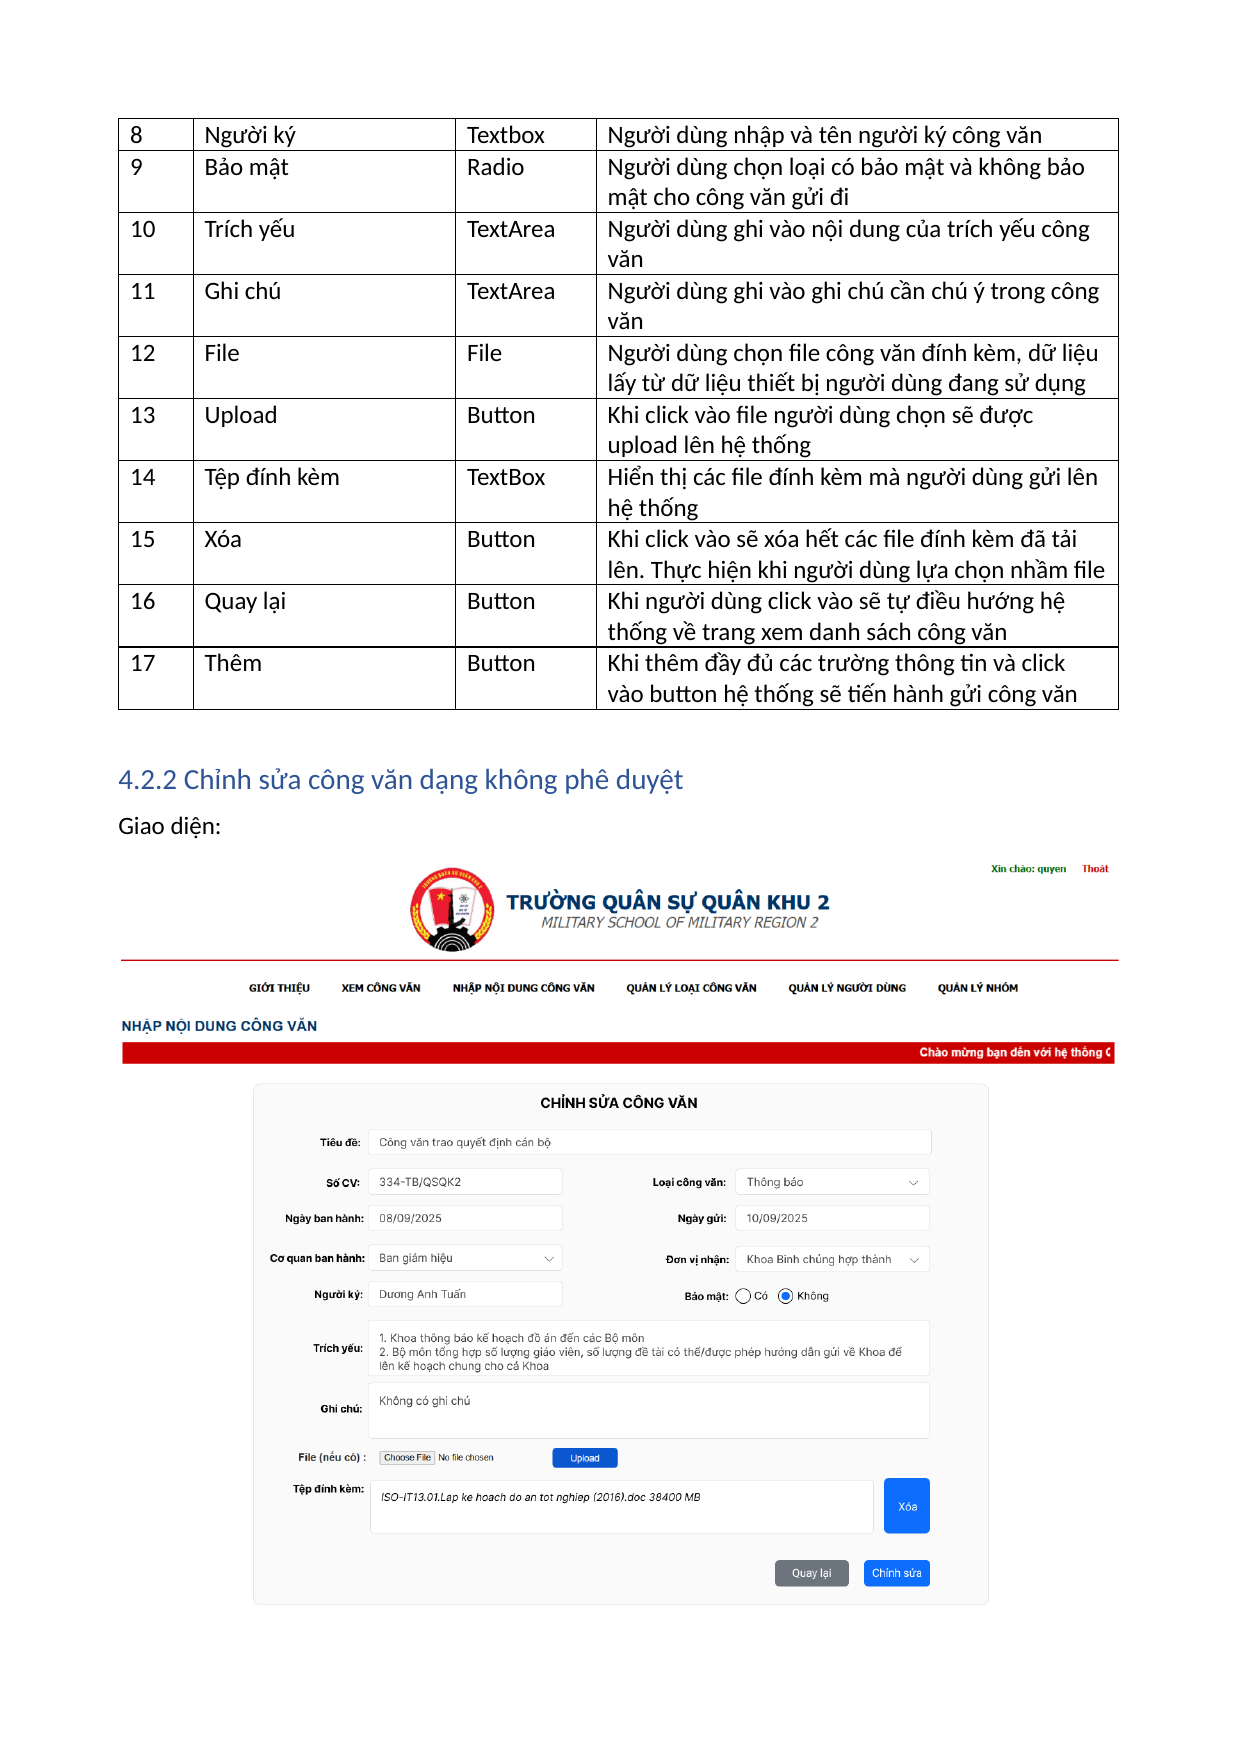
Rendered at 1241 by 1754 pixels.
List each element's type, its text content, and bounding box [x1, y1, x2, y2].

table_cell Button [456, 399, 596, 460]
table_cell 10 [119, 213, 193, 274]
table_cell Người dùng chọn file công văn đính kèm, dữ liệu lấy từ dữ liệu thiết bị người dùng đang sử dụng [597, 337, 1118, 398]
table_cell TextArea [456, 213, 596, 274]
table_cell Button [456, 585, 596, 646]
table_cell Khi click vào file người dùng chọn sẽ được upload lên hệ thống [597, 399, 1118, 460]
table_cell Tệp đính kèm [194, 461, 455, 522]
table_cell Button [456, 648, 596, 708]
subtitle 4.2.2 Chỉnh sửa công văn dạng không phê duyệt [118, 761, 1118, 797]
table_cell Người dùng ghi vào ghi chú cần chú ý trong công văn [597, 275, 1118, 336]
table_cell 9 [119, 151, 193, 212]
table_cell 17 [119, 648, 193, 708]
table_cell Upload [194, 399, 455, 460]
table_cell Khi người dùng click vào sẽ tự điều hướng hệ thống về trang xem danh sách công văn [597, 585, 1118, 646]
table_cell Người dùng ghi vào nội dung của trích yếu công văn [597, 213, 1118, 274]
table_cell Thêm [194, 648, 455, 708]
table_cell 13 [119, 399, 193, 460]
table_cell Xóa [194, 523, 455, 584]
table_cell Textbox [456, 119, 596, 150]
text Giao diện: [118, 810, 1118, 841]
table_cell 12 [119, 337, 193, 398]
table_cell Khi click vào sẽ xóa hết các file đính kèm đã tải lên. Thực hiện khi người dùng lựa chọn nhầm file [597, 523, 1118, 584]
table_cell TextBox [456, 461, 596, 522]
table_cell Trích yếu [194, 213, 455, 274]
table_cell Bảo mật [194, 151, 455, 212]
table_cell Người dùng nhập và tên người ký công văn [597, 119, 1118, 150]
table_cell 15 [119, 523, 193, 584]
table_cell Hiển thị các file đính kèm mà người dùng gửi lên hệ thống [597, 461, 1118, 522]
table_cell File [456, 337, 596, 398]
table_cell File [194, 337, 455, 398]
table_cell Người ký [194, 119, 455, 150]
table_cell Ghi chú [194, 275, 455, 336]
table_cell Người dùng chọn loại có bảo mật và không bảo mật cho công văn gửi đi [597, 151, 1118, 212]
table_cell 16 [119, 585, 193, 646]
table_cell Radio [456, 151, 596, 212]
table_cell TextArea [456, 275, 596, 336]
table_cell Quay lại [194, 585, 455, 646]
table_cell 11 [119, 275, 193, 336]
table_cell Button [456, 523, 596, 584]
table_cell Khi thêm đầy đủ các trường thông tin và click vào button hệ thống sẽ tiến hành gửi công văn [597, 648, 1118, 708]
picture [118, 862, 1119, 1621]
table_cell 8 [119, 119, 193, 150]
table_cell 14 [119, 461, 193, 522]
